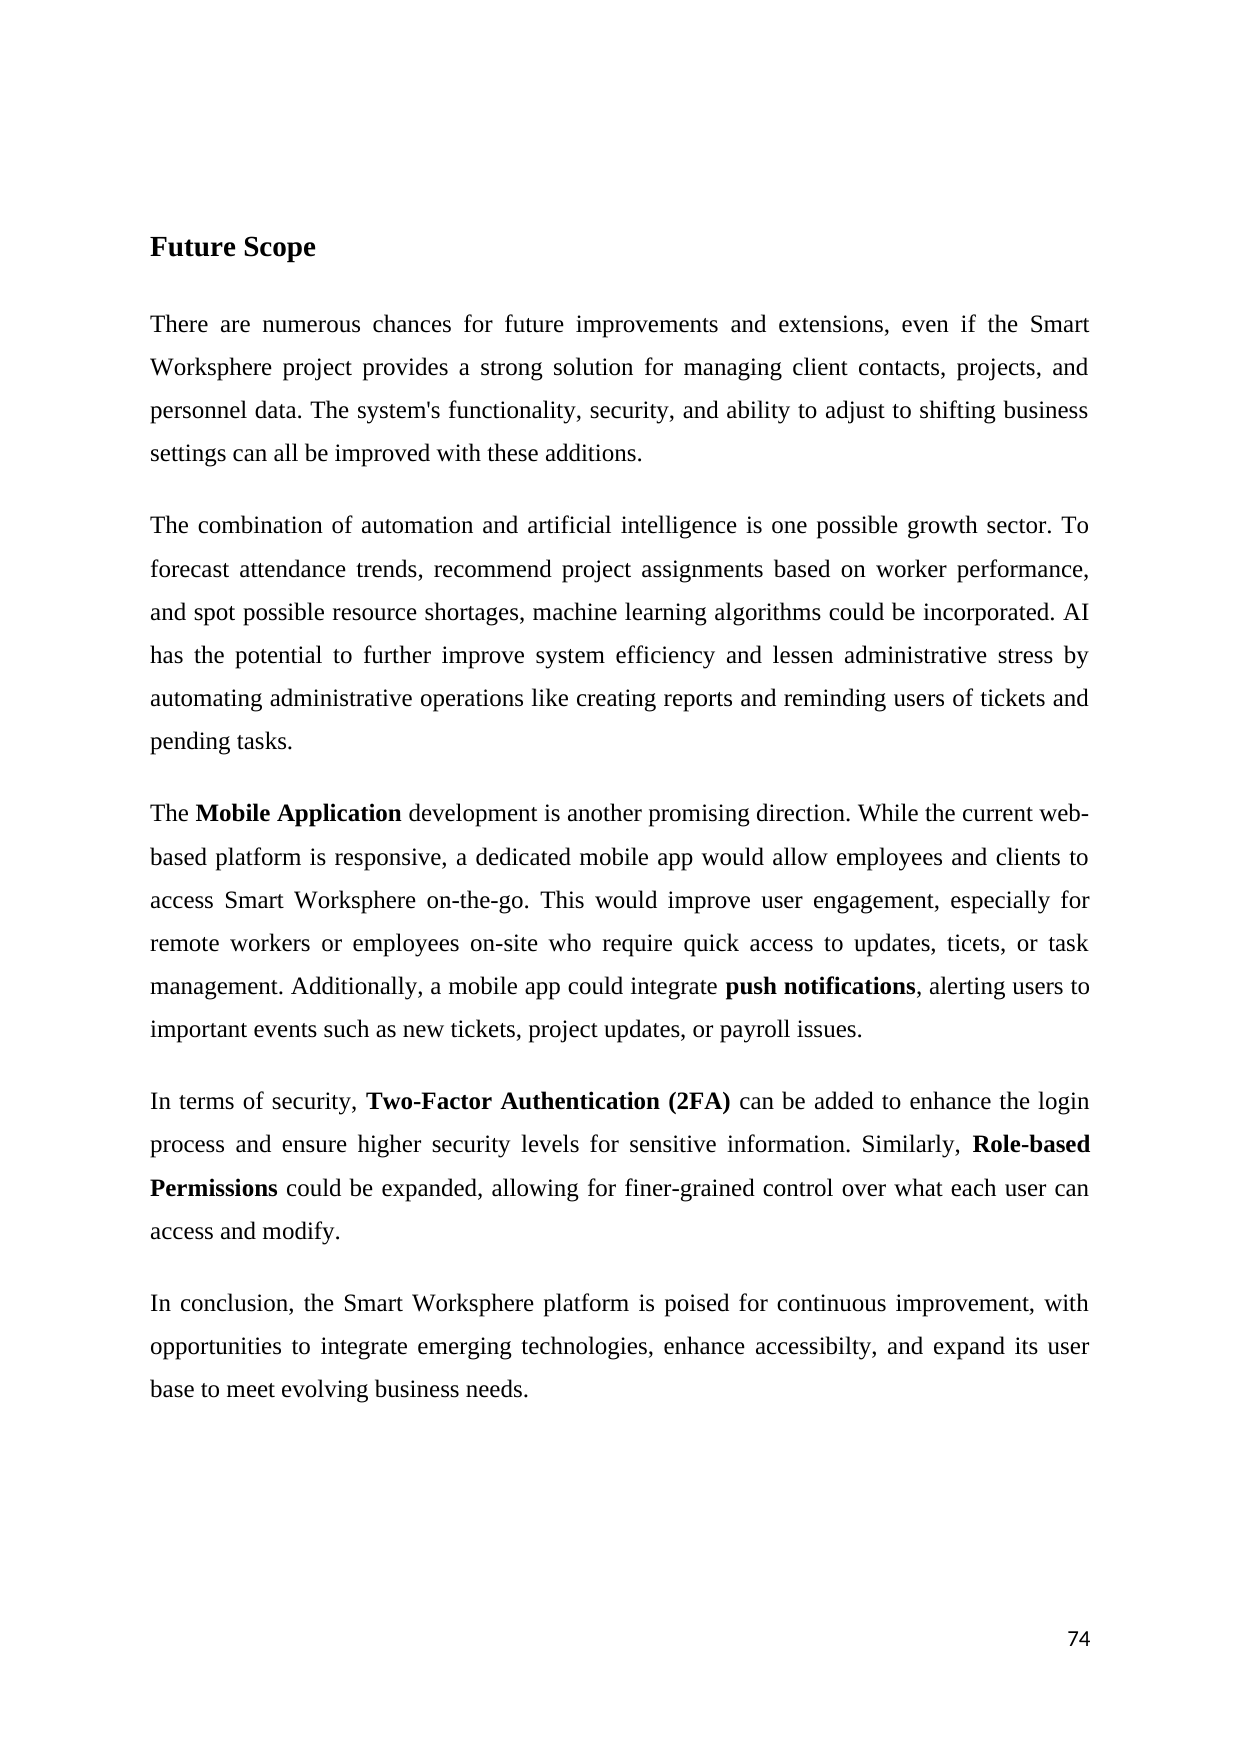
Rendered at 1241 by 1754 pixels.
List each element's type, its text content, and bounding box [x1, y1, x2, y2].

text The Mobile Application development is another promising direction. While the current web-based platform is responsive, a dedicated mobile app would allow employees and clients to access Smart Worksphere on-the-go. This would improve user engagement, especially for remote workers or employees on-site who require quick access to updates, ticets, or task management. Additionally, a mobile app could integrate push notifications, alerting users to important events such as new tickets, project updates, or payroll issues. [150, 798, 1090, 1043]
text Future Scope [150, 229, 1090, 263]
text The combination of automation and artificial intelligence is one possible growth sector. To forecast attendance trends, recommend project assignments based on worker performance, and spot possible resource shortages, machine learning algorithms could be incorporated. AI has the potential to further improve system efficiency and lessen administrative stress by automating administrative operations like creating reports and reminding users of tickets and pending tasks. [150, 511, 1090, 755]
text In terms of security, Two-Factor Authentication (2FA) can be added to enhance the login process and ensure higher security levels for sensitive information. Similarly, Role-based Permissions could be expanded, allowing for finer-grained control over what each user can access and modify. [150, 1086, 1090, 1244]
text In conclusion, the Smart Worksphere platform is poised for continuous improvement, with opportunities to integrate emerging technologies, enhance accessibilty, and expand its user base to meet evolving business needs. [150, 1288, 1090, 1403]
text There are numerous chances for future improvements and extensions, even if the Smart Worksphere project provides a strong solution for managing client contacts, projects, and personnel data. The system's functionality, security, and ability to adjust to shifting business settings can all be improved with these additions. [150, 309, 1090, 467]
